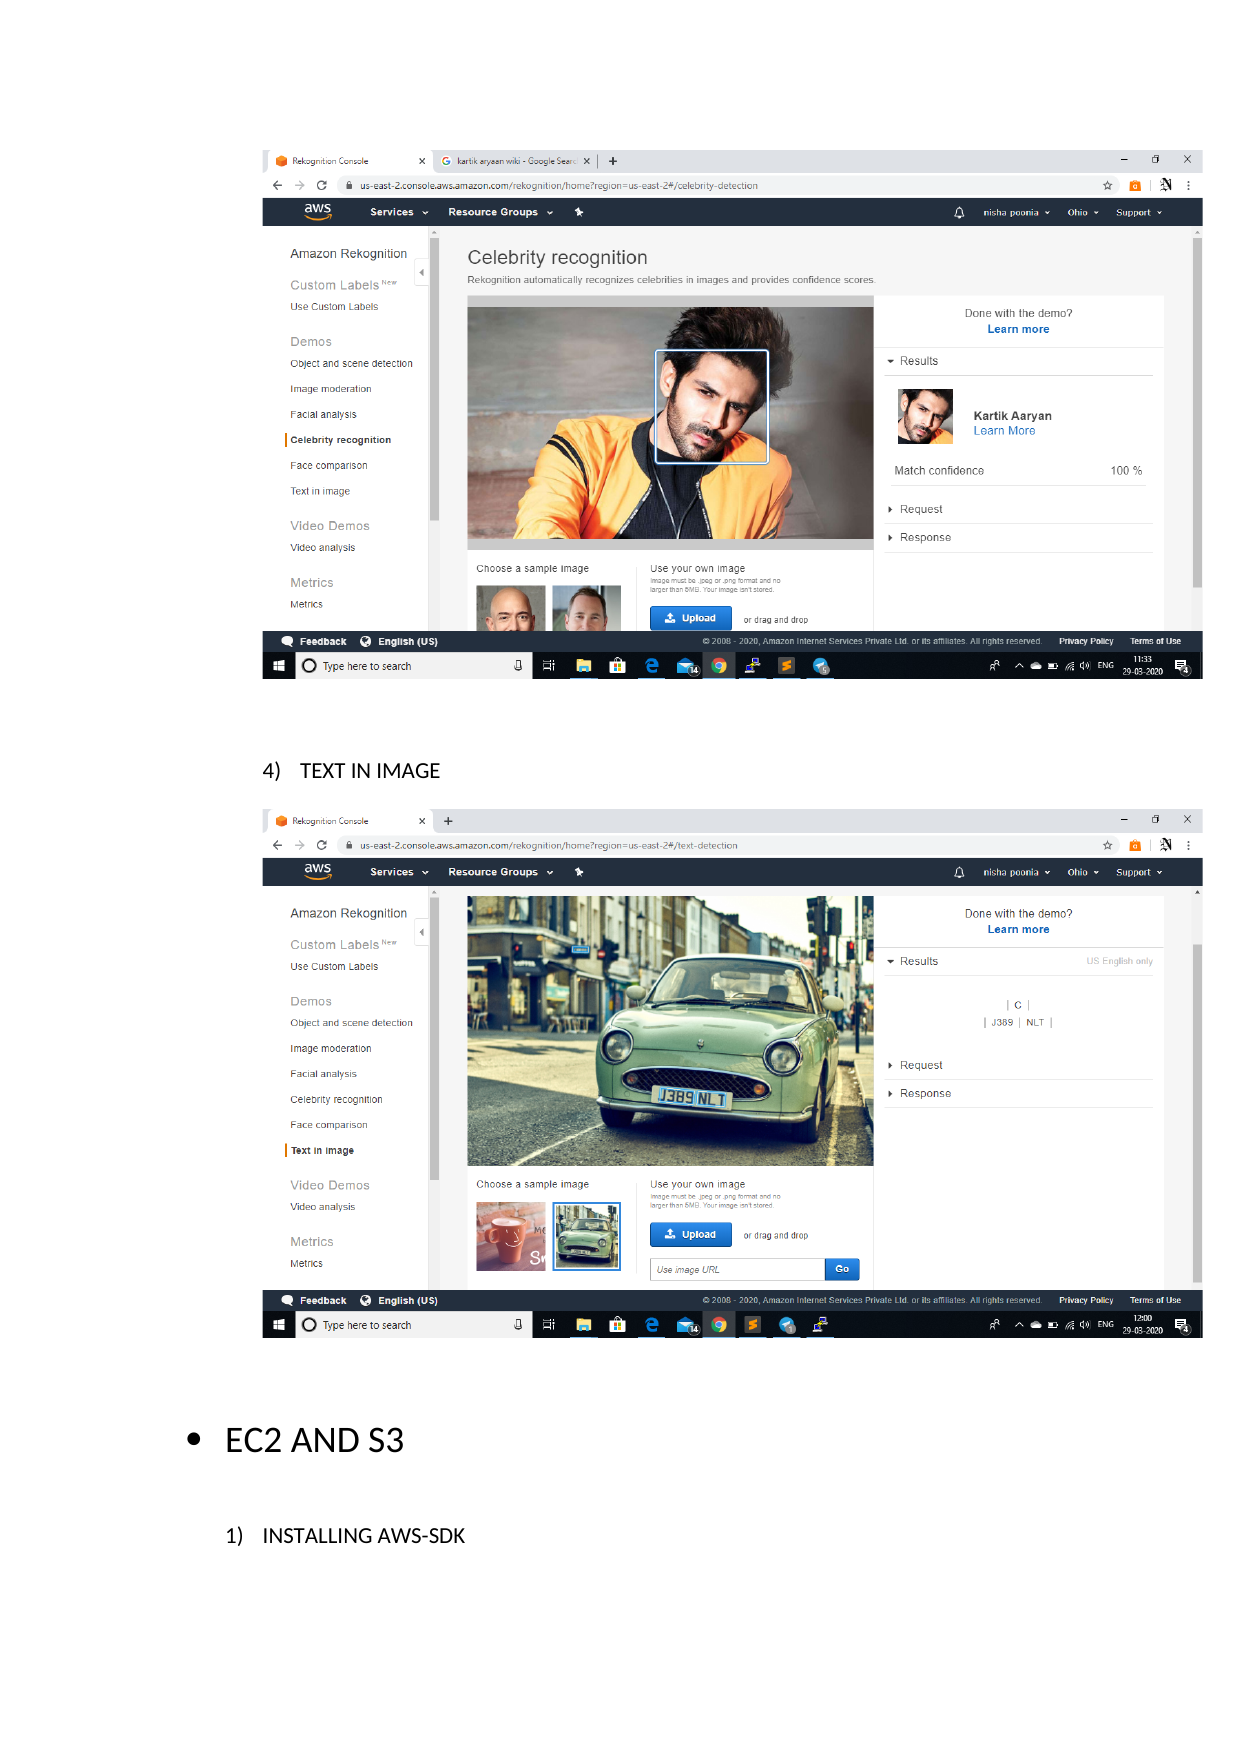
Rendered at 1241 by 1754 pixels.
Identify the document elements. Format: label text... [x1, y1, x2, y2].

list EC2 AND S3 [187, 1416, 1090, 1462]
picture [262, 809, 1203, 1338]
picture [262, 150, 1203, 679]
list TEXT IN IMAGE [262, 756, 1090, 784]
list INSTALLING AWS-SDK [225, 1521, 1090, 1549]
